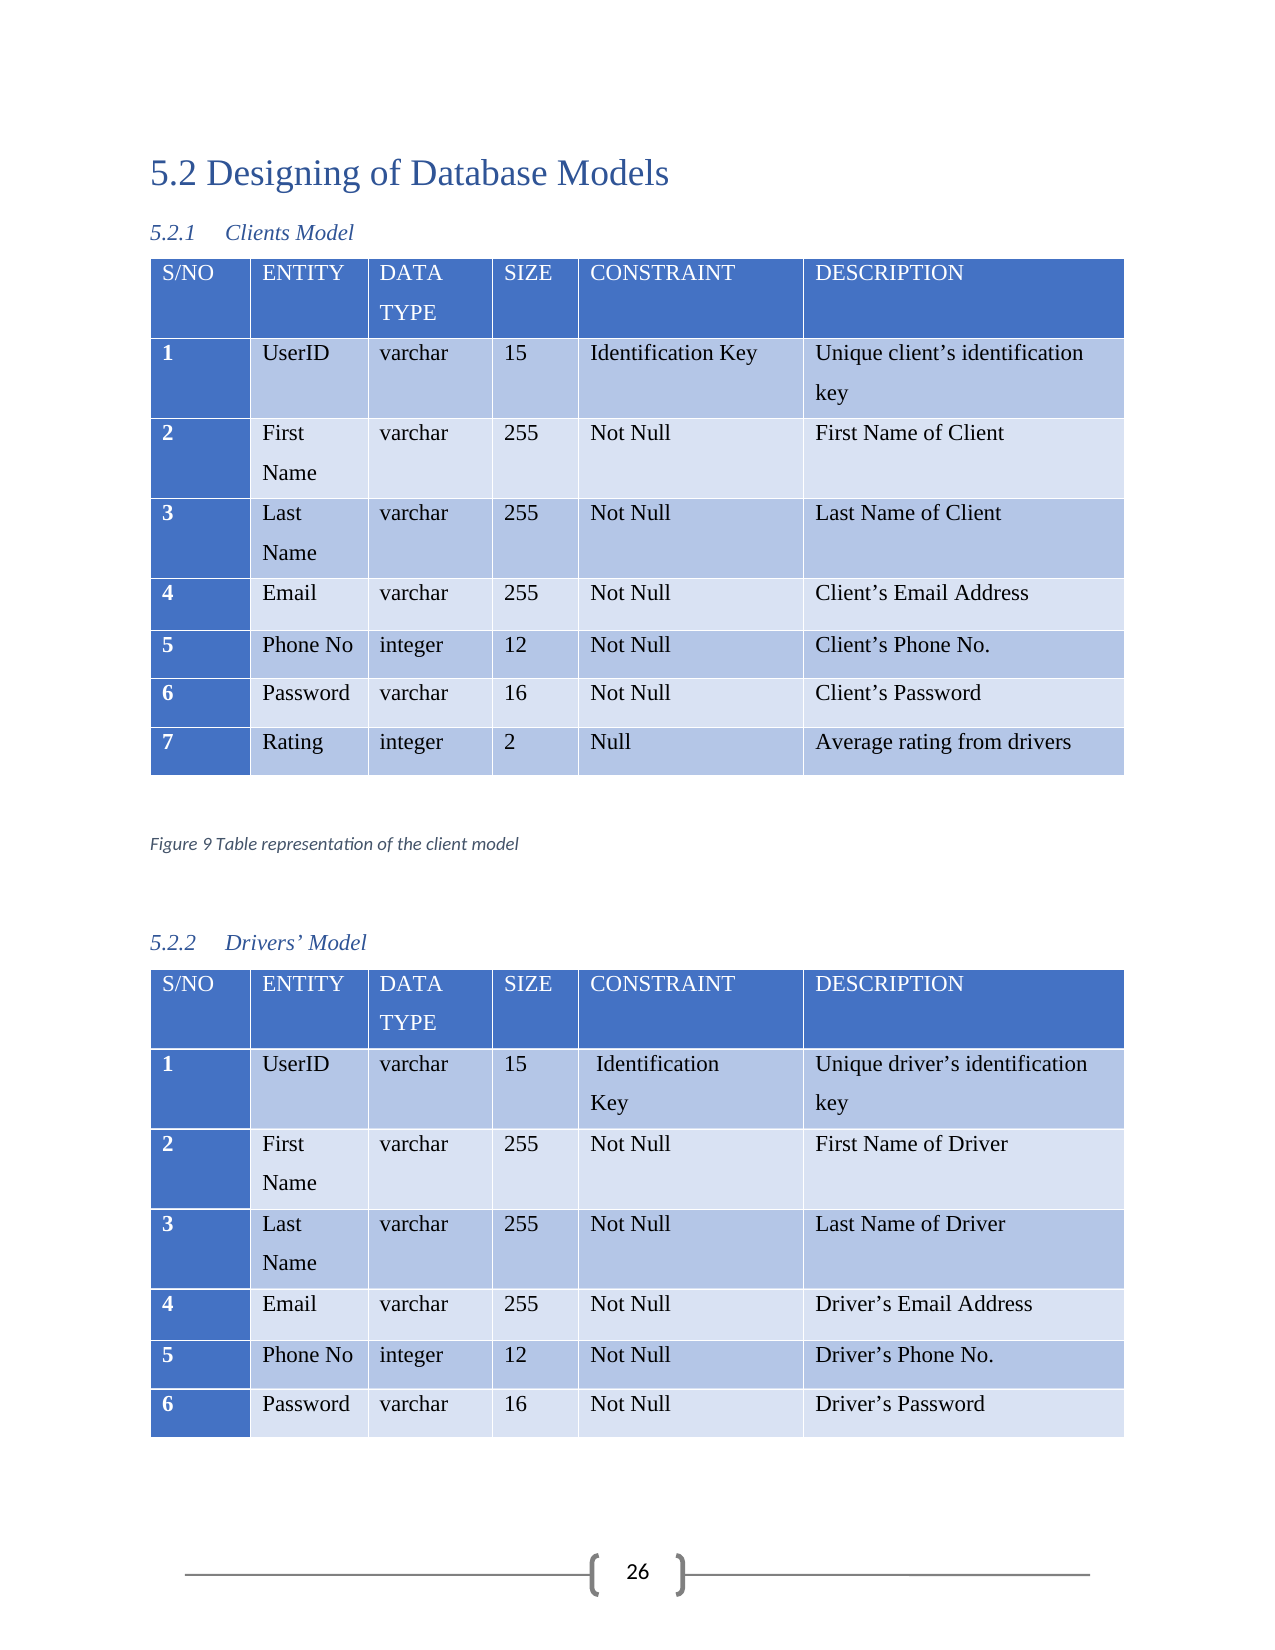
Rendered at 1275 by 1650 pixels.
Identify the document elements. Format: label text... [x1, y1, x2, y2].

table_header SIZE [493, 970, 578, 1048]
table_cell 2 [151, 419, 250, 498]
table_cell Not Null [579, 679, 803, 727]
table_cell First Name [251, 419, 368, 498]
table_cell 5 [151, 1341, 250, 1388]
table_cell 255 [493, 1130, 578, 1208]
table_cell Driver’s Phone No. [804, 1341, 1124, 1388]
subtitle 5.2.2 Drivers’ Model [150, 929, 1125, 955]
table_cell varchar [369, 419, 492, 498]
table_cell Last Name of Driver [804, 1210, 1124, 1288]
table_cell varchar [369, 679, 492, 727]
table_cell Phone No [251, 631, 368, 678]
table_cell varchar [369, 579, 492, 630]
table_cell Not Null [579, 1130, 803, 1208]
table_cell Last Name [251, 1210, 368, 1288]
table_cell 12 [493, 631, 578, 678]
table_cell Driver’s Password [804, 1390, 1124, 1437]
table_header CONSTRAINT [579, 259, 803, 338]
subtitle 5.2.1 Clients Model [150, 219, 1125, 245]
table_cell 16 [493, 679, 578, 727]
table_cell Unique driver’s identification key [804, 1050, 1124, 1128]
table_cell integer [369, 1341, 492, 1388]
table_header CONSTRAINT [579, 970, 803, 1048]
table_cell varchar [369, 1050, 492, 1128]
table_cell 15 [493, 1050, 578, 1128]
table_cell First Name [251, 1130, 368, 1208]
table_cell Phone No [251, 1341, 368, 1388]
table_cell varchar [369, 1210, 492, 1288]
table_cell 255 [493, 579, 578, 630]
table_cell Not Null [579, 1341, 803, 1388]
table_cell First Name of Client [804, 419, 1124, 498]
table_header S/NO [151, 970, 250, 1048]
table_header DATA TYPE [369, 970, 492, 1048]
table_cell 16 [493, 1390, 578, 1437]
table_cell Not Null [579, 1210, 803, 1288]
table_cell Unique client’s identification key [804, 339, 1124, 418]
table_cell Not Null [579, 419, 803, 498]
table_header ENTITY [251, 970, 368, 1048]
table_cell 255 [493, 1210, 578, 1288]
table_cell varchar [369, 339, 492, 418]
table_cell varchar [369, 1130, 492, 1208]
table_cell varchar [369, 1390, 492, 1437]
table_cell 4 [151, 579, 250, 630]
table_header SIZE [493, 259, 578, 338]
table_cell Identification Key [579, 1050, 803, 1128]
table_header DATA TYPE [369, 259, 492, 338]
table_cell 6 [151, 1390, 250, 1437]
table_cell 4 [151, 1290, 250, 1340]
table_cell Identification Key [579, 339, 803, 418]
table_cell 2 [493, 728, 578, 775]
subtitle 5.2 Designing of Database Models [150, 150, 1125, 193]
table_cell Email [251, 579, 368, 630]
table_header DESCRIPTION [804, 259, 1124, 338]
table_header S/NO [151, 259, 250, 338]
table_cell Client’s Password [804, 679, 1124, 727]
table_cell integer [369, 631, 492, 678]
table_cell Not Null [579, 1290, 803, 1340]
table_cell Client’s Email Address [804, 579, 1124, 630]
table_cell Driver’s Email Address [804, 1290, 1124, 1340]
table_cell 255 [493, 1290, 578, 1340]
table_cell 5 [151, 631, 250, 678]
table_cell Rating [251, 728, 368, 775]
table_cell 255 [493, 499, 578, 578]
table_cell Null [579, 728, 803, 775]
table_cell 7 [151, 728, 250, 775]
table_cell varchar [369, 1290, 492, 1340]
table_cell varchar [369, 499, 492, 578]
table_cell Not Null [579, 499, 803, 578]
table_cell 6 [151, 679, 250, 727]
table_cell Not Null [579, 1390, 803, 1437]
table_cell Email [251, 1290, 368, 1340]
table_cell Not Null [579, 631, 803, 678]
table_cell Last Name [251, 499, 368, 578]
table_cell Not Null [579, 579, 803, 630]
table_cell 1 [151, 339, 250, 418]
table_cell 3 [151, 499, 250, 578]
table_header DESCRIPTION [804, 970, 1124, 1048]
table_cell Last Name of Client [804, 499, 1124, 578]
text Figure Table representation of the client model [150, 833, 1125, 856]
table_cell integer [369, 728, 492, 775]
table_cell First Name of Driver [804, 1130, 1124, 1208]
table_cell 1 [151, 1050, 250, 1128]
table_cell Client’s Phone No. [804, 631, 1124, 678]
table_cell 12 [493, 1341, 578, 1388]
table_cell UserID [251, 339, 368, 418]
table_cell Average rating from drivers [804, 728, 1124, 775]
table_cell 3 [151, 1210, 250, 1288]
table_cell 2 [151, 1130, 250, 1208]
table_header ENTITY [251, 259, 368, 338]
table_cell UserID [251, 1050, 368, 1128]
table_cell 15 [493, 339, 578, 418]
table_cell Password [251, 679, 368, 727]
table_cell 255 [493, 419, 578, 498]
table_cell Password [251, 1390, 368, 1437]
